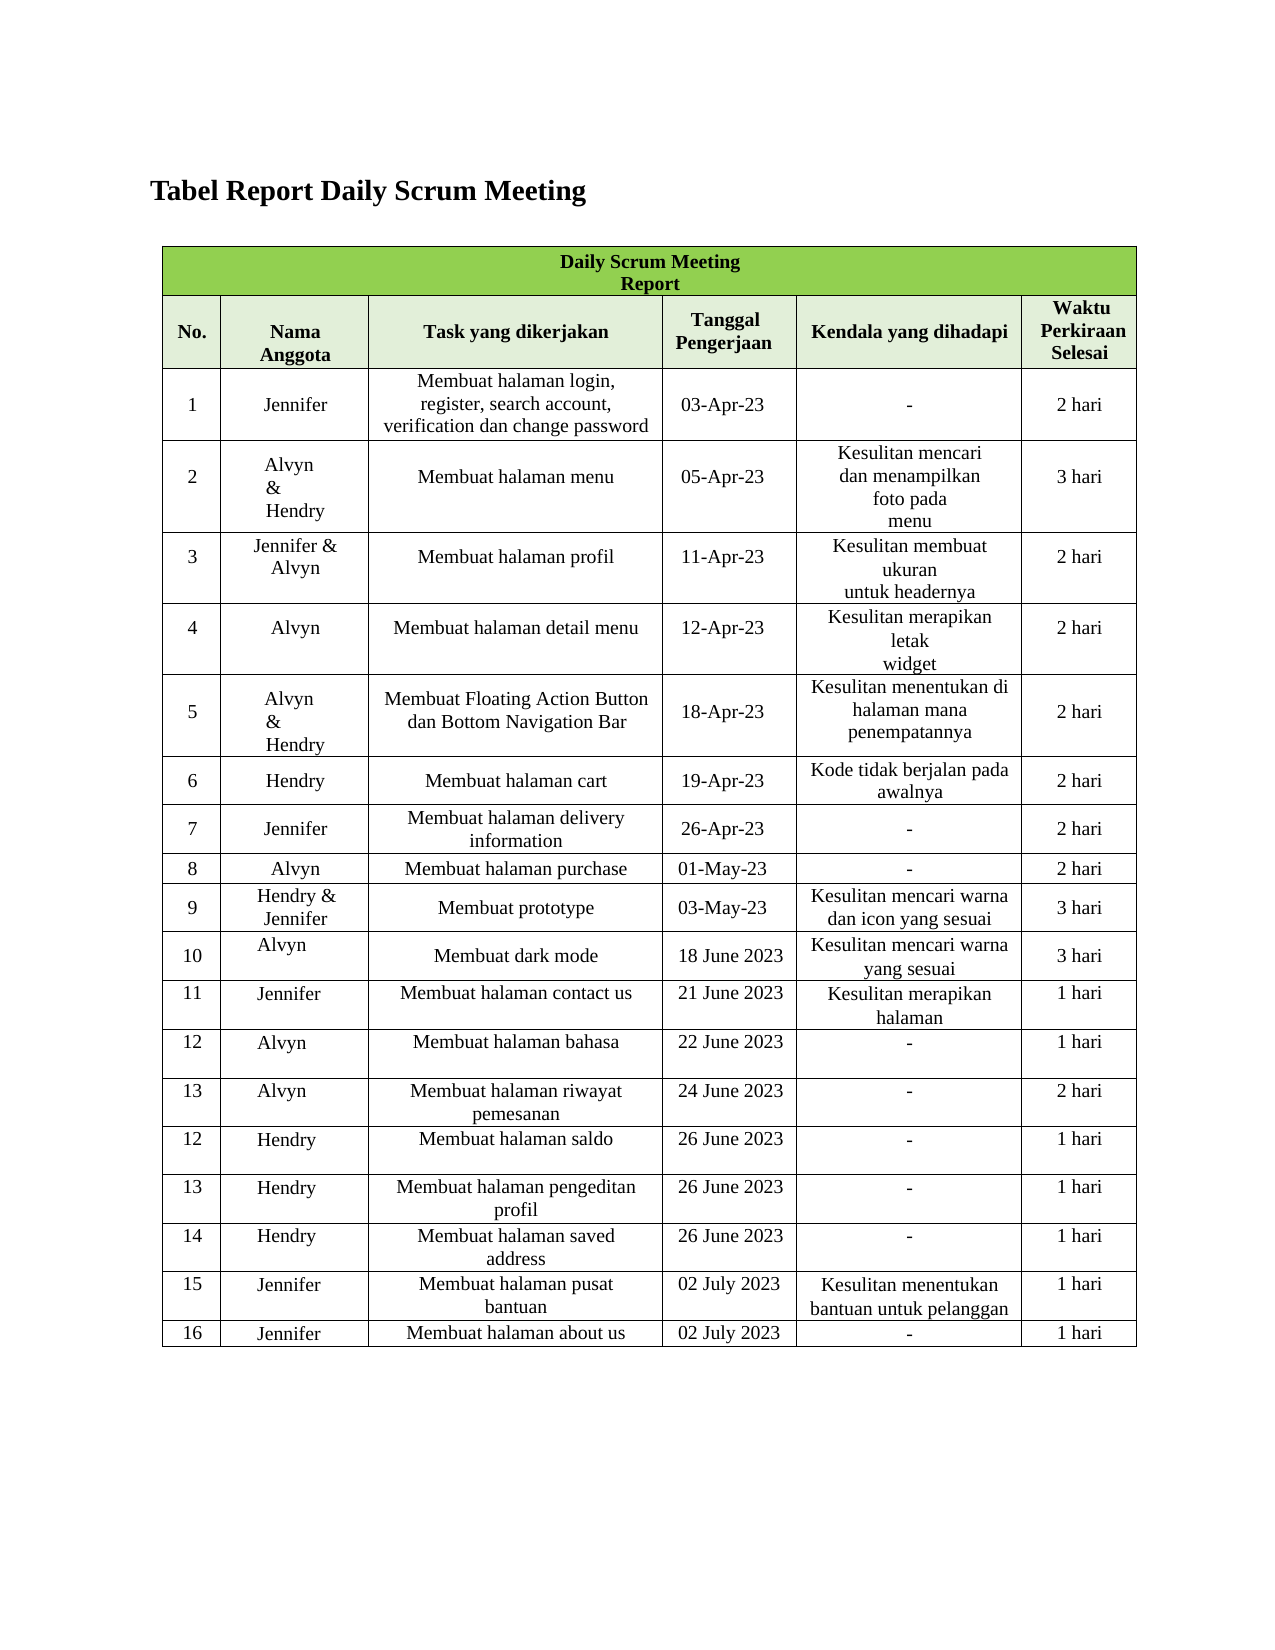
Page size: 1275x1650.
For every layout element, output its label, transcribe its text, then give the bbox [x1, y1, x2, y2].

table_cell 2 hari [1022, 533, 1136, 603]
table_cell 24 June 2023 [663, 1079, 796, 1126]
table_cell Membuat prototype [369, 884, 662, 931]
table_cell 3 hari [1022, 932, 1136, 980]
table_cell Alvyn [221, 854, 368, 883]
table_cell - [797, 1127, 1021, 1174]
table_cell 2 [163, 441, 220, 532]
table_cell Nama Anggota [221, 296, 368, 368]
table_cell Alvyn [221, 932, 368, 980]
table_cell Jennifer [221, 369, 368, 440]
table_cell Membuat halaman about us [369, 1321, 662, 1346]
table_cell 26 June 2023 [663, 1224, 796, 1271]
table_cell 02 July 2023 [663, 1272, 796, 1320]
table_cell Membuat halaman pengeditan profil [369, 1175, 662, 1223]
table_cell Membuat Floating Action Button dan Bottom Navigation Bar [369, 675, 662, 756]
table_cell Jennifer & Alvyn [221, 533, 368, 603]
table_cell 15 [163, 1272, 220, 1320]
table_cell Membuat halaman pusat bantuan [369, 1272, 662, 1320]
table_cell Kesulitan merapikan letak widget [797, 604, 1021, 674]
table_cell 26-Apr-23 [663, 805, 796, 852]
table_cell Kesulitan mencari warna yang sesuai [797, 932, 1021, 980]
table_cell Kesulitan mencari dan menampilkan foto pada menu [797, 441, 1021, 532]
table_cell 4 [163, 604, 220, 674]
table_cell 2 hari [1022, 854, 1136, 883]
table_cell 01-May-23 [663, 854, 796, 883]
table_cell Membuat halaman menu [369, 441, 662, 532]
table_cell Membuat halaman saved address [369, 1224, 662, 1271]
table_cell 3 hari [1022, 884, 1136, 931]
table_cell Task yang dikerjakan [369, 296, 662, 368]
table_cell Membuat halaman cart [369, 757, 662, 804]
table_cell 5 [163, 675, 220, 756]
table_cell 03-Apr-23 [663, 369, 796, 440]
table_cell Alvyn [221, 1030, 368, 1078]
table_cell Hendry [221, 1127, 368, 1174]
table_cell 1 hari [1022, 1175, 1136, 1223]
table_cell 12 [163, 1030, 220, 1078]
table_cell 11 [163, 981, 220, 1029]
table_cell Membuat halaman profil [369, 533, 662, 603]
table_cell Waktu Perkiraan Selesai [1022, 296, 1136, 368]
table_cell 21 June 2023 [663, 981, 796, 1029]
table_cell 12-Apr-23 [663, 604, 796, 674]
table_cell 11-Apr-23 [663, 533, 796, 603]
table_cell 1 hari [1022, 1224, 1136, 1271]
table_cell Membuat halaman contact us [369, 981, 662, 1029]
table_cell Membuat halaman login, register, search account, verification dan change password [369, 369, 662, 440]
table_cell Alvyn & Hendry [221, 441, 368, 532]
table_cell - [797, 805, 1021, 852]
table_cell 16 [163, 1321, 220, 1346]
table_cell Jennifer [221, 981, 368, 1029]
table_cell - [797, 1175, 1021, 1223]
table_cell Hendry [221, 1224, 368, 1271]
table_cell Hendry & Jennifer [221, 884, 368, 931]
table_cell Kesulitan menentukan bantuan untuk pelanggan [797, 1272, 1021, 1320]
table_cell 02 July 2023 [663, 1321, 796, 1346]
table_cell Tanggal Pengerjaan [663, 296, 796, 368]
table_cell 10 [163, 932, 220, 980]
table_cell 2 hari [1022, 675, 1136, 756]
table_cell Membuat halaman riwayat pemesanan [369, 1079, 662, 1126]
table_cell Kendala yang dihadapi [797, 296, 1021, 368]
table_cell 3 hari [1022, 441, 1136, 532]
table_cell 9 [163, 884, 220, 931]
table_cell Membuat halaman detail menu [369, 604, 662, 674]
table_cell - [797, 854, 1021, 883]
table_cell Kesulitan membuat ukuran untuk headernya [797, 533, 1021, 603]
table_cell 8 [163, 854, 220, 883]
table_cell - [797, 1321, 1021, 1346]
table_cell Hendry [221, 757, 368, 804]
table_cell 1 hari [1022, 1127, 1136, 1174]
table_cell 2 hari [1022, 757, 1136, 804]
table_cell Hendry [221, 1175, 368, 1223]
table_cell 1 [163, 369, 220, 440]
table_cell Membuat halaman saldo [369, 1127, 662, 1174]
table_cell Alvyn [221, 604, 368, 674]
table_cell 2 hari [1022, 604, 1136, 674]
table_cell Membuat halaman purchase [369, 854, 662, 883]
table_cell 26 June 2023 [663, 1127, 796, 1174]
table_cell 2 hari [1022, 805, 1136, 852]
table_cell Jennifer [221, 1272, 368, 1320]
table_cell No. [163, 296, 220, 368]
table_cell Jennifer [221, 805, 368, 852]
table_cell 22 June 2023 [663, 1030, 796, 1078]
table_cell 13 [163, 1079, 220, 1126]
table_cell 1 hari [1022, 1272, 1136, 1320]
table_cell - [797, 1224, 1021, 1271]
table_cell Membuat halaman bahasa [369, 1030, 662, 1078]
table_cell Kesulitan merapikan halaman [797, 981, 1021, 1029]
table_cell Membuat halaman delivery information [369, 805, 662, 852]
text Tabel Report Daily Scrum Meeting [150, 173, 1125, 207]
table_cell 12 [163, 1127, 220, 1174]
table_cell 6 [163, 757, 220, 804]
table_cell 19-Apr-23 [663, 757, 796, 804]
table_cell Kesulitan menentukan di halaman mana penempatannya [797, 675, 1021, 756]
table_cell 1 hari [1022, 981, 1136, 1029]
table_cell 18 June 2023 [663, 932, 796, 980]
table_cell 13 [163, 1175, 220, 1223]
table_cell Kode tidak berjalan pada awalnya [797, 757, 1021, 804]
table_cell Alvyn & Hendry [221, 675, 368, 756]
table_cell 7 [163, 805, 220, 852]
table_header Daily Scrum Meeting Report [163, 247, 1136, 295]
table_cell 1 hari [1022, 1321, 1136, 1346]
table_cell 26 June 2023 [663, 1175, 796, 1223]
table_cell 1 hari [1022, 1030, 1136, 1078]
table_cell - [797, 369, 1021, 440]
table_cell 2 hari [1022, 369, 1136, 440]
table_cell Membuat dark mode [369, 932, 662, 980]
table_cell - [797, 1030, 1021, 1078]
table_cell 05-Apr-23 [663, 441, 796, 532]
table_cell 18-Apr-23 [663, 675, 796, 756]
table_cell Jennifer [221, 1321, 368, 1346]
table_cell 2 hari [1022, 1079, 1136, 1126]
table_cell Alvyn [221, 1079, 368, 1126]
table_cell 03-May-23 [663, 884, 796, 931]
table_cell 14 [163, 1224, 220, 1271]
table_cell 3 [163, 533, 220, 603]
table_cell - [797, 1079, 1021, 1126]
table_cell Kesulitan mencari warna dan icon yang sesuai [797, 884, 1021, 931]
